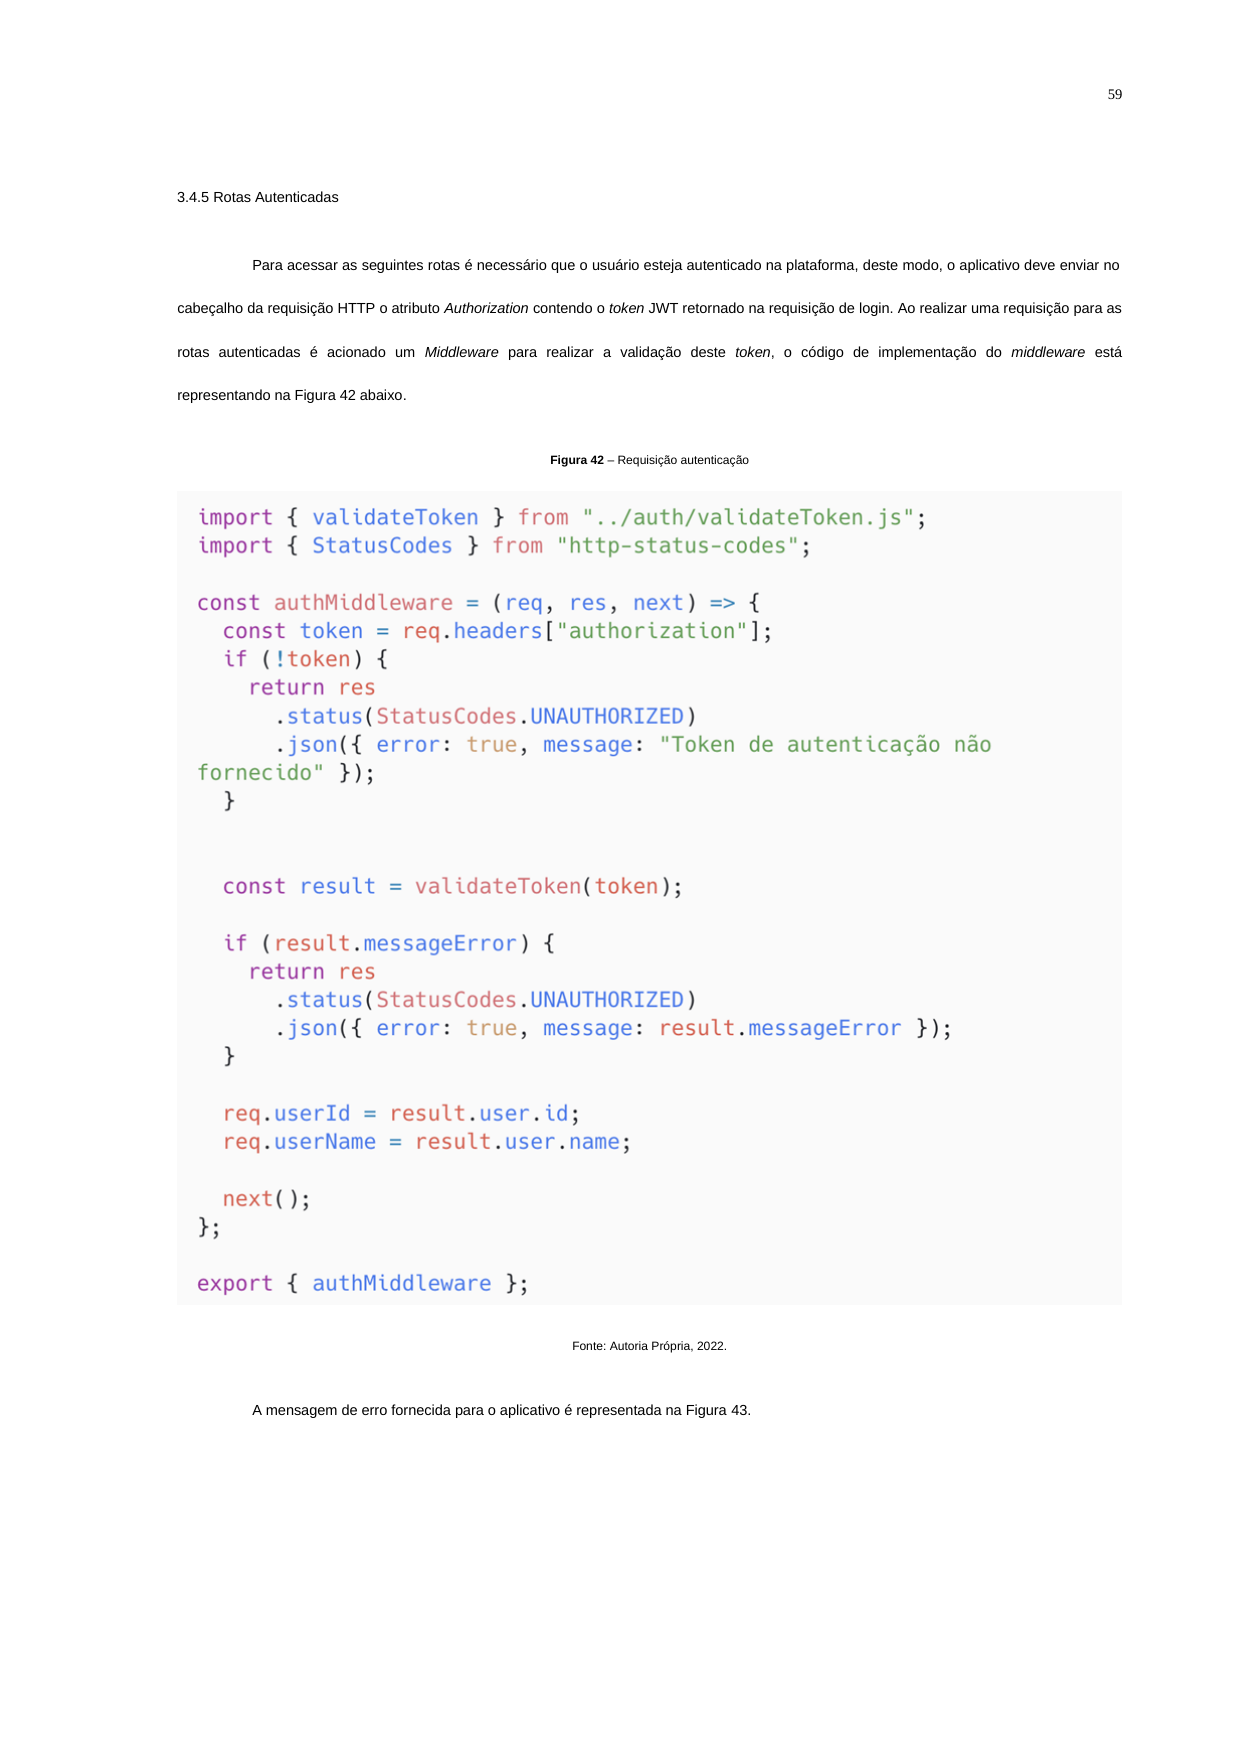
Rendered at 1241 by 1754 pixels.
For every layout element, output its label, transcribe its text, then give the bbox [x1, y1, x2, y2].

text Fonte: Autoria Própria, 2022. [177, 1329, 1122, 1353]
text Para acessar as seguintes rotas é necessário que o usuário esteja autenticado na plataforma, deste modo, o aplicativo deve enviar no cabeçalho da requisição HTTP o atributo Authorization contendo o token JWT retornado na requisição de login. Ao realizar uma requisição para as rotas autenticadas é acionado um Middleware para realizar a validação deste token, o código de implementação do middleware está representando na Figura 42 abaixo. [177, 245, 1122, 403]
subtitle 3.4.5 Rotas Autenticadas [177, 177, 1122, 206]
picture [177, 491, 1122, 1305]
text A mensagem de erro fornecida para o aplicativo é representada na Figura 43. [177, 1390, 1122, 1419]
text Figura 42 – Requisição autenticação [177, 443, 1122, 467]
